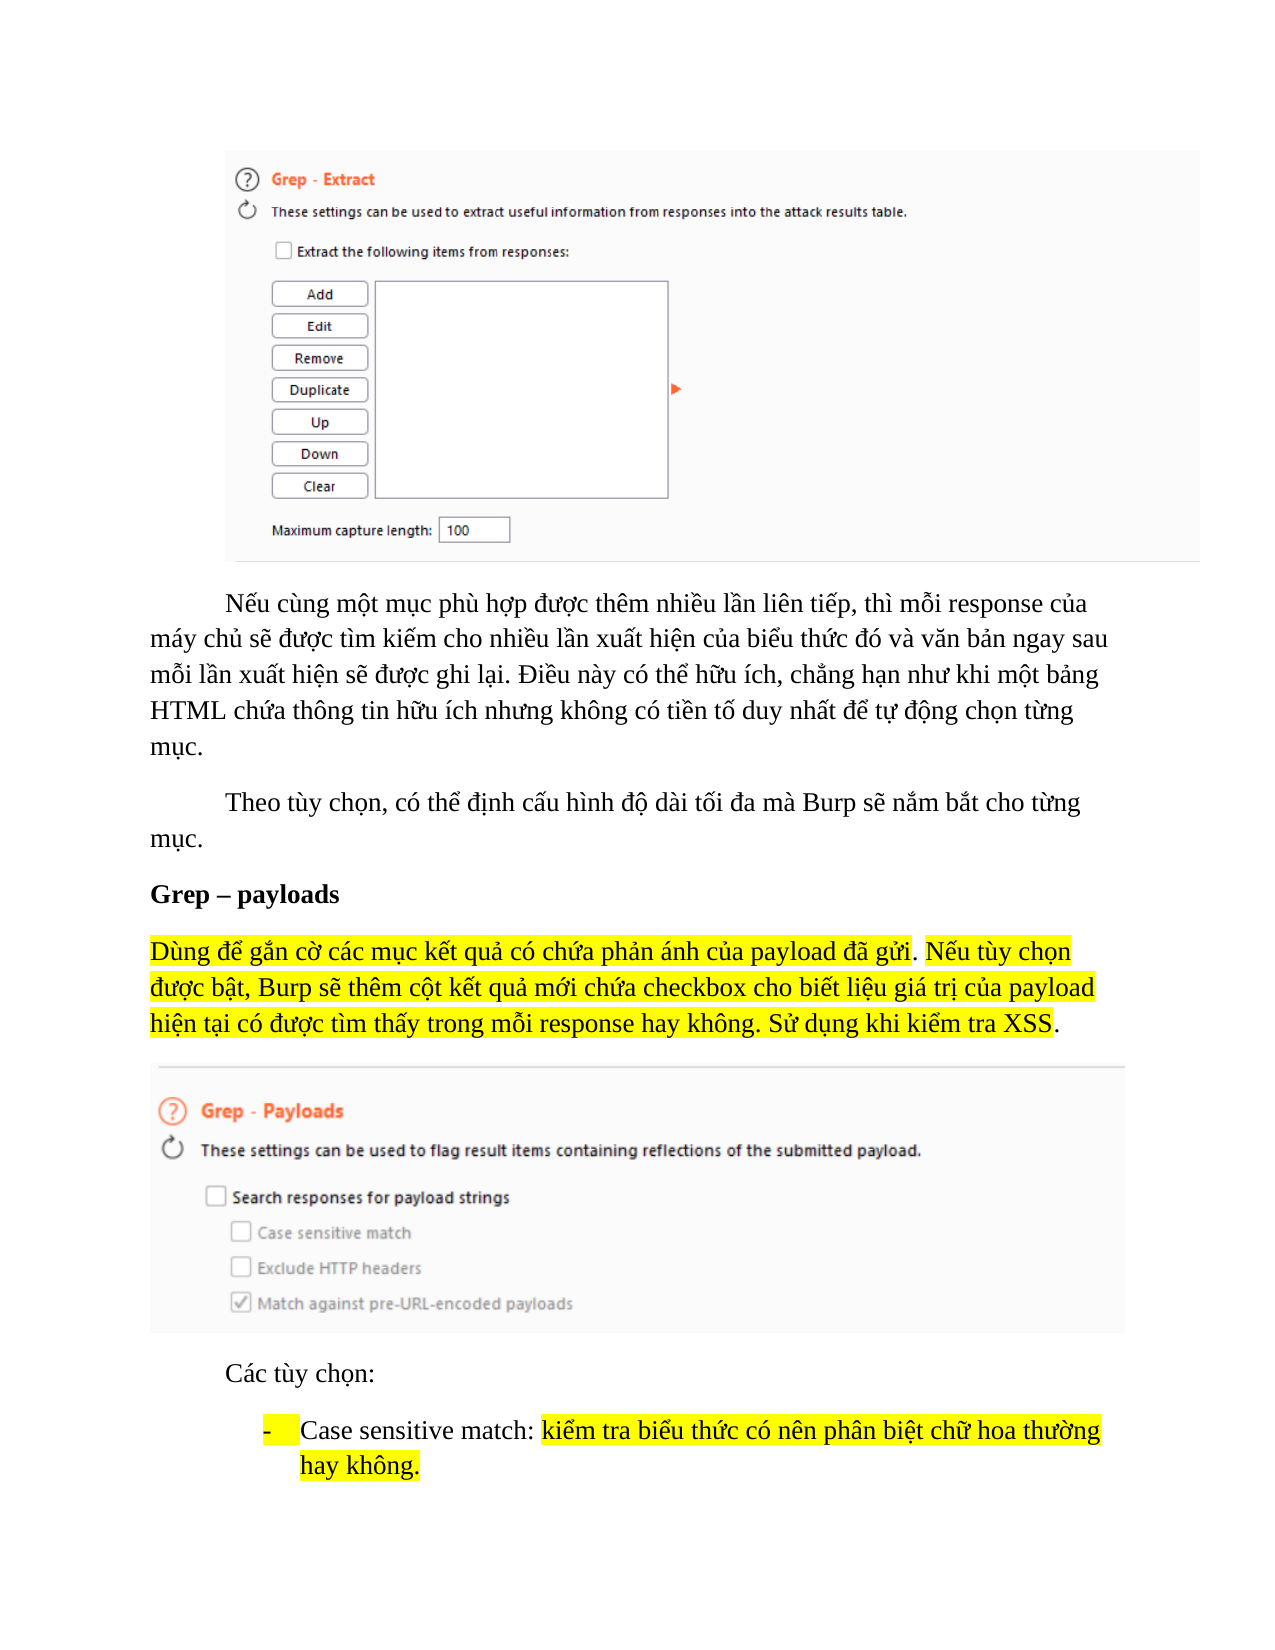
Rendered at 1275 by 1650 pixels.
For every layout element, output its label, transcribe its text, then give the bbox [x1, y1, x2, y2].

text Grep – payloads [150, 879, 1125, 910]
text Dùng để gắn cờ các mục kết quả có chứa phản ánh của payload đã gửi. Nếu tùy chọn được bật, Burp sẽ thêm cột kết quả mới chứa checkbox cho biết liệu giá trị của payload hiện tại có được tìm thấy trong mỗi response hay không. Sử dụng khi kiểm tra XSS. [150, 935, 1125, 1038]
text Nếu cùng một mục phù hợp được thêm nhiều lần liên tiếp, thì mỗi response của máy chủ sẽ được tìm kiếm cho nhiều lần xuất hiện của biểu thức đó và văn bản ngay sau mỗi lần xuất hiện sẽ được ghi lại. Điều này có thể hữu ích, chẳng hạn như khi một bảng HTML chứa thông tin hữu ích nhưng không có tiền tố duy nhất để tự động chọn từng mục. [150, 587, 1125, 761]
picture [225, 150, 1200, 562]
text Theo tùy chọn, có thể định cấu hình độ dài tối đa mà Burp sẽ nắm bắt cho từng mục. [150, 786, 1125, 853]
picture [150, 1063, 1125, 1333]
text Các tùy chọn: [150, 1357, 1125, 1388]
list Case sensitive match: kiểm tra biểu thức có nên phân biệt chữ hoa thường hay không. [262, 1414, 1125, 1481]
